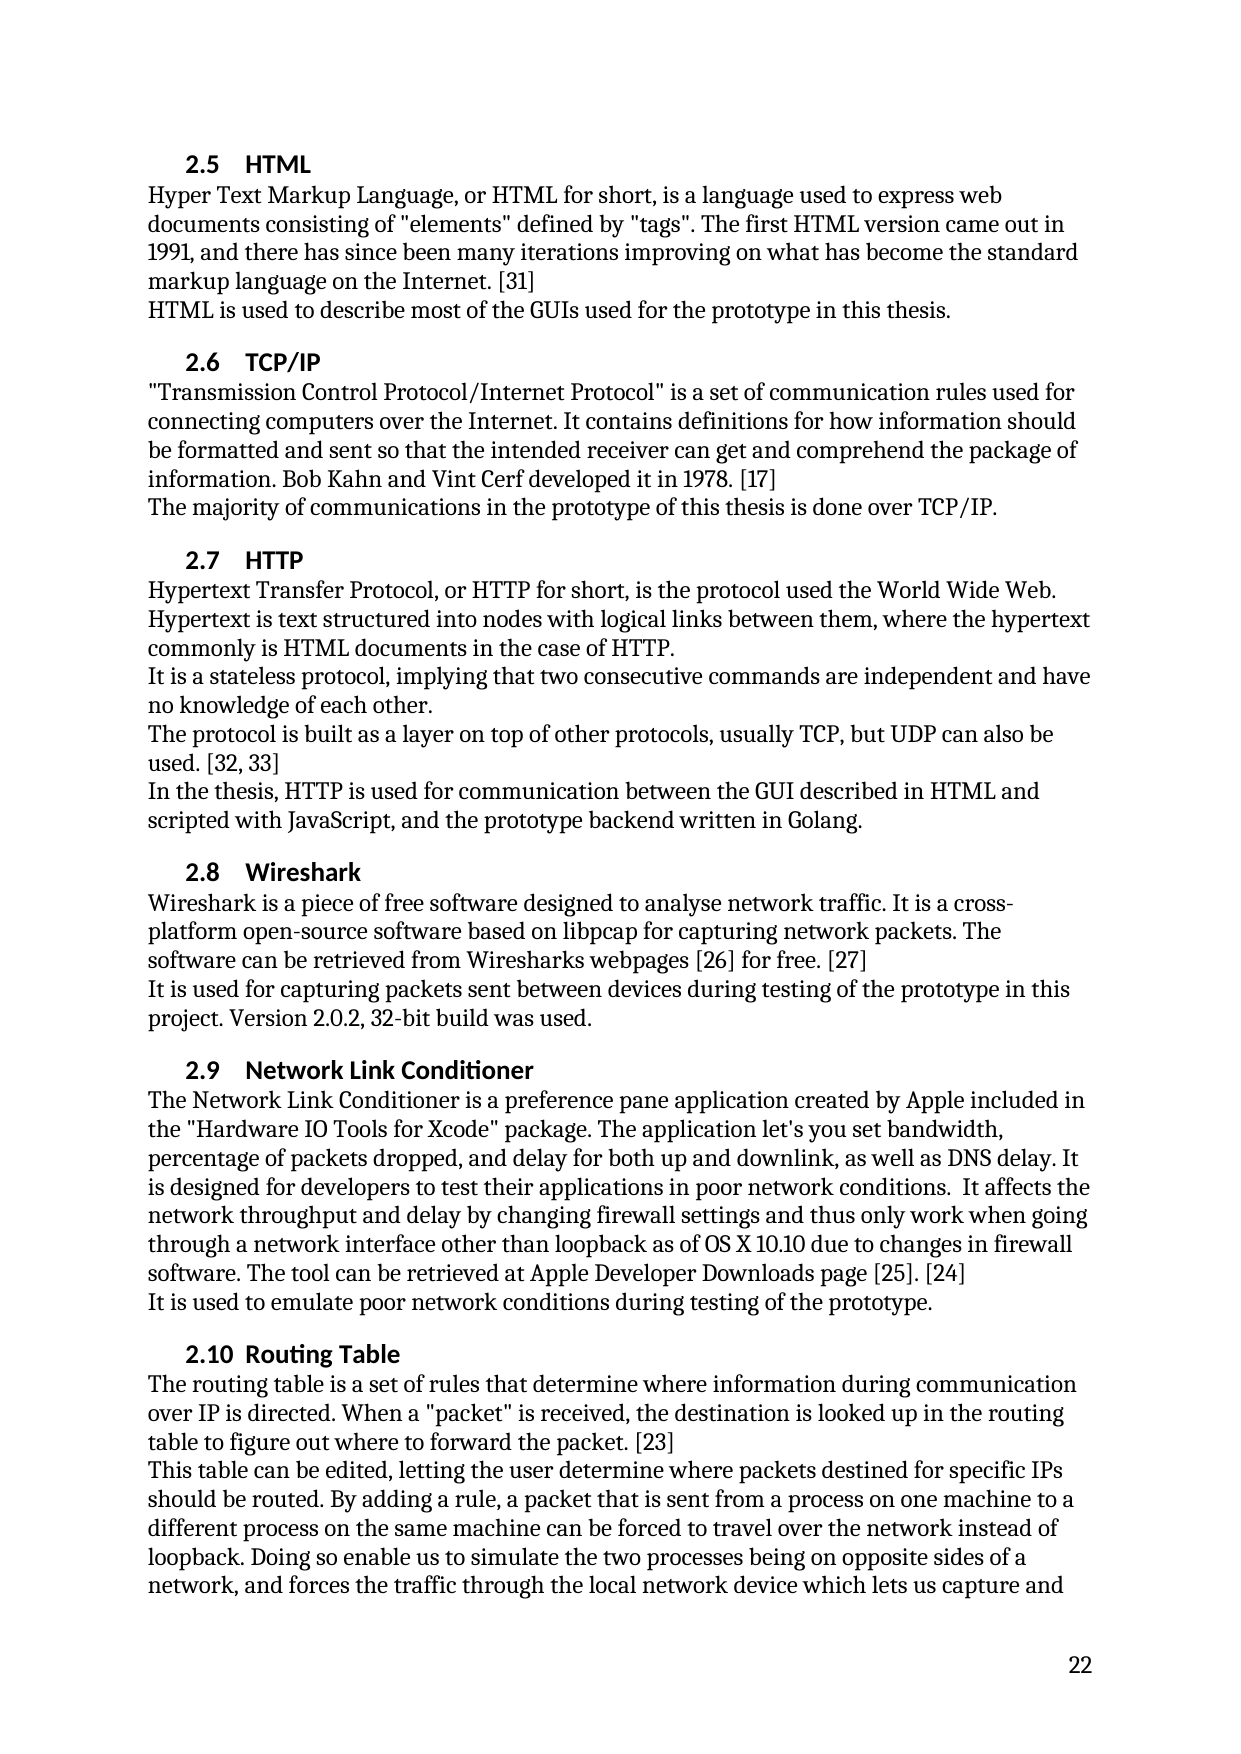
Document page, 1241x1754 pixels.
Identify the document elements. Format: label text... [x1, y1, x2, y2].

text The Network Link Conditioner is a preference pane application created by Apple included in the "Hardware IO Tools for Xcode" package. The application let's you set bandwidth, percentage of packets dropped, and delay for both up and downlink, as well as DNS delay. It is designed for developers to test their applications in poor network conditions. It affects the network throughput and delay by changing firewall settings and thus only work when going through a network interface other than loopback as of OS X 10.10 due to changes in firewall software. The tool can be retrieved at Apple Developer Downloads page [25]. [24] [148, 1086, 1092, 1287]
text It is used for capturing packets sent between devices during testing of the prototype in this project. Version 2.0.2, 32-bit build was used. [148, 975, 1092, 1032]
text It is a stateless protocol, implying that two consecutive commands are independent and have no knowledge of each other. [148, 662, 1092, 720]
text Wireshark is a piece of free software designed to analyse network traffic. It is a cross-platform open-source software based on libpcap for capturing network packets. The software can be retrieved from Wiresharks webpages [26] for free. [27] [148, 888, 1092, 975]
text The protocol is built as a layer on top of other protocols, usually TCP, but UDP can also be used. [32, 33] [148, 720, 1092, 777]
text In the thesis, HTTP is used for communication between the GUI described in HTML and scripted with JavaScript, and the prototype backend written in Golang. [148, 777, 1092, 835]
text Hypertext Transfer Protocol, or HTTP for short, is the protocol used the World Wide Web. Hypertext is text structured into nodes with logical links between them, where the hypertext commonly is HTML documents in the case of HTTP. [148, 576, 1092, 662]
subtitle HTML [185, 148, 1092, 181]
subtitle Routing Table [185, 1337, 1092, 1370]
subtitle Network Link Conditioner [185, 1053, 1092, 1086]
subtitle Wireshark [185, 856, 1092, 888]
text HTML is used to describe most of the GUIs used for the prototype in this thesis. [148, 296, 1092, 324]
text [148, 1456, 1092, 1600]
text "Transmission Control Protocol/Internet Protocol" is a set of communication rules used for connecting computers over the Internet. It contains definitions for how information should be formatted and sent so that the intended receiver can get and comprehend the package of information. Bob Kahn and Vint Cerf developed it in 1978. [17] [148, 378, 1092, 493]
text Hyper Text Markup Language, or HTML for short, is a language used to express web documents consisting of "elements" defined by "tags". The first HTML version came out in 1991, and there has since been many iterations improving on what has become the standard markup language on the Internet. [31] [148, 181, 1092, 296]
subtitle TCP/IP [185, 345, 1092, 378]
text The majority of communications in the prototype of this thesis is done over TCP/IP. [148, 493, 1092, 522]
text The routing table is a set of rules that determine where information during communication over IP is directed. When a "packet" is received, the destination is looked up in the routing table to figure out where to forward the packet. [23] [148, 1370, 1092, 1456]
text It is used to emulate poor network conditions during testing of the prototype. [148, 1287, 1092, 1316]
subtitle HTTP [185, 543, 1092, 576]
